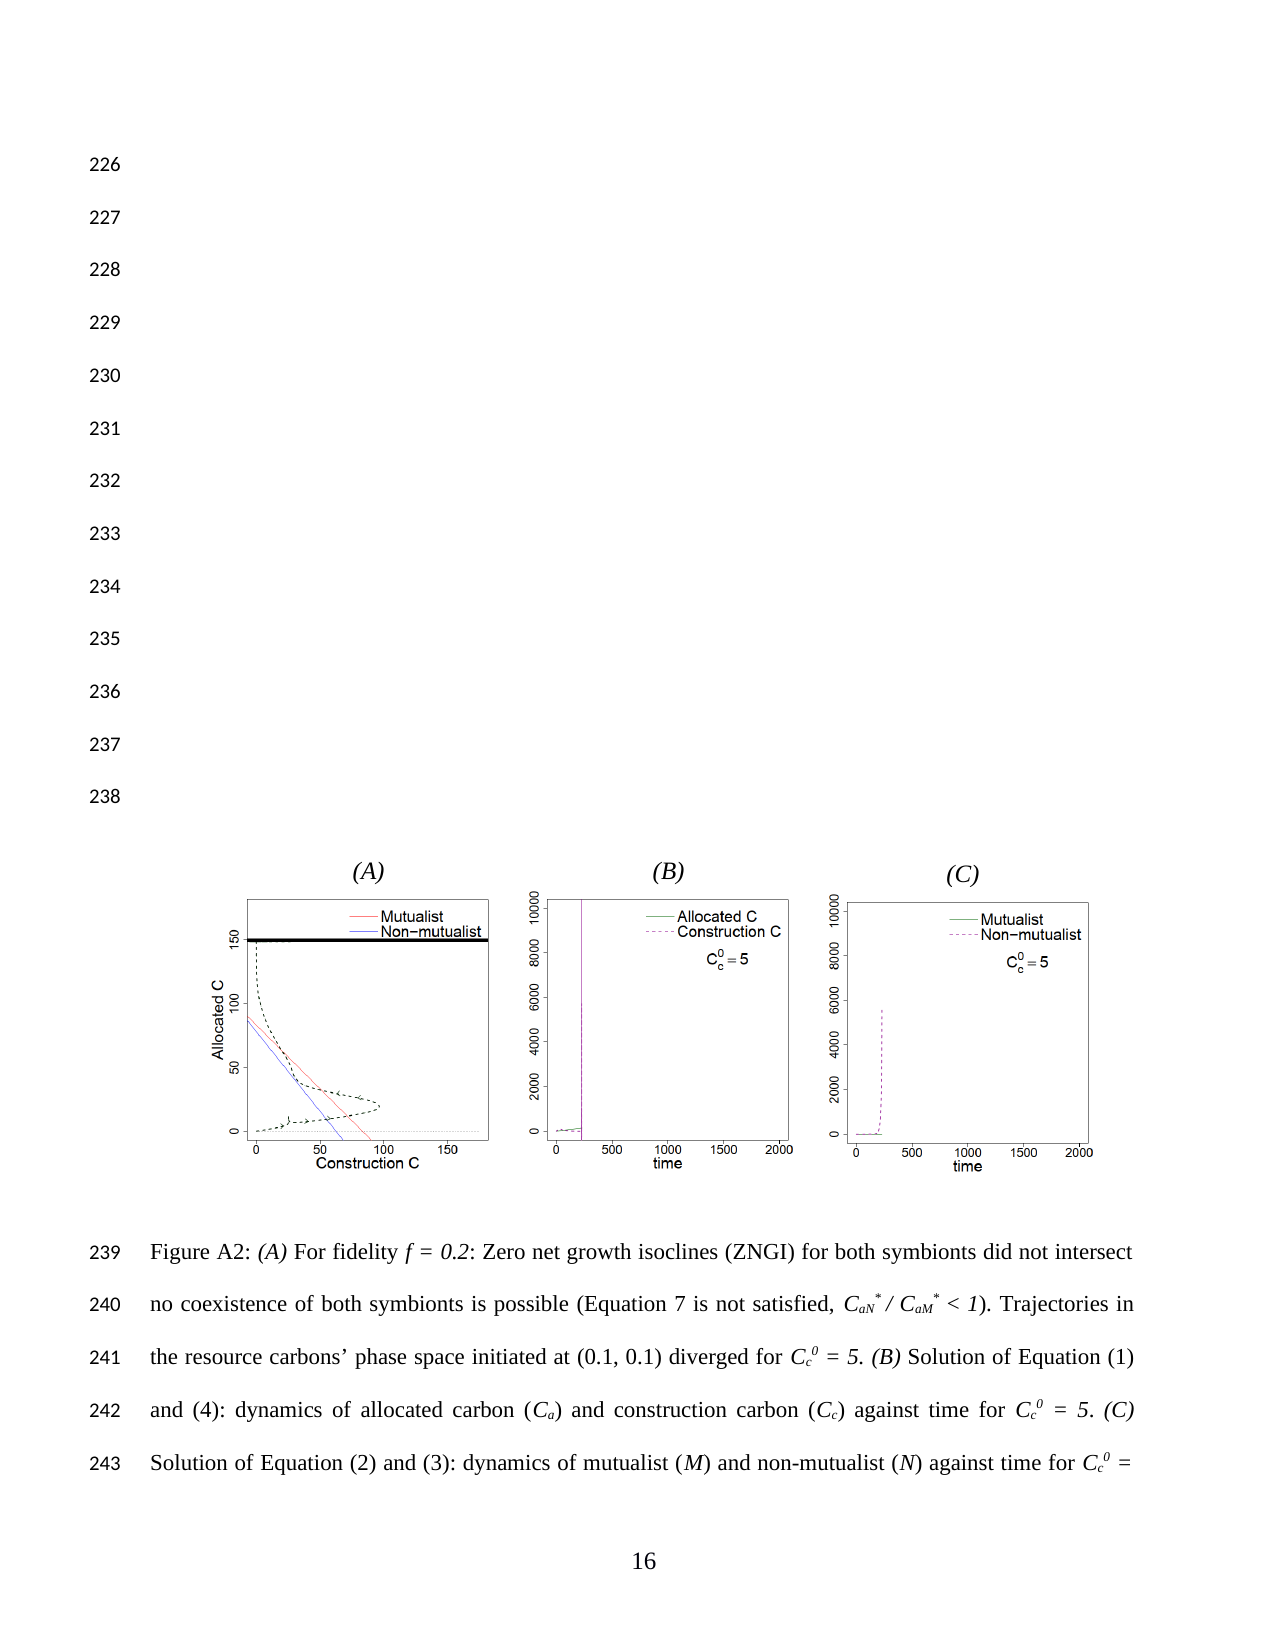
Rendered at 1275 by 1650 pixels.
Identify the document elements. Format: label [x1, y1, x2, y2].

text [150, 835, 1134, 1475]
picture [202, 885, 1103, 1188]
